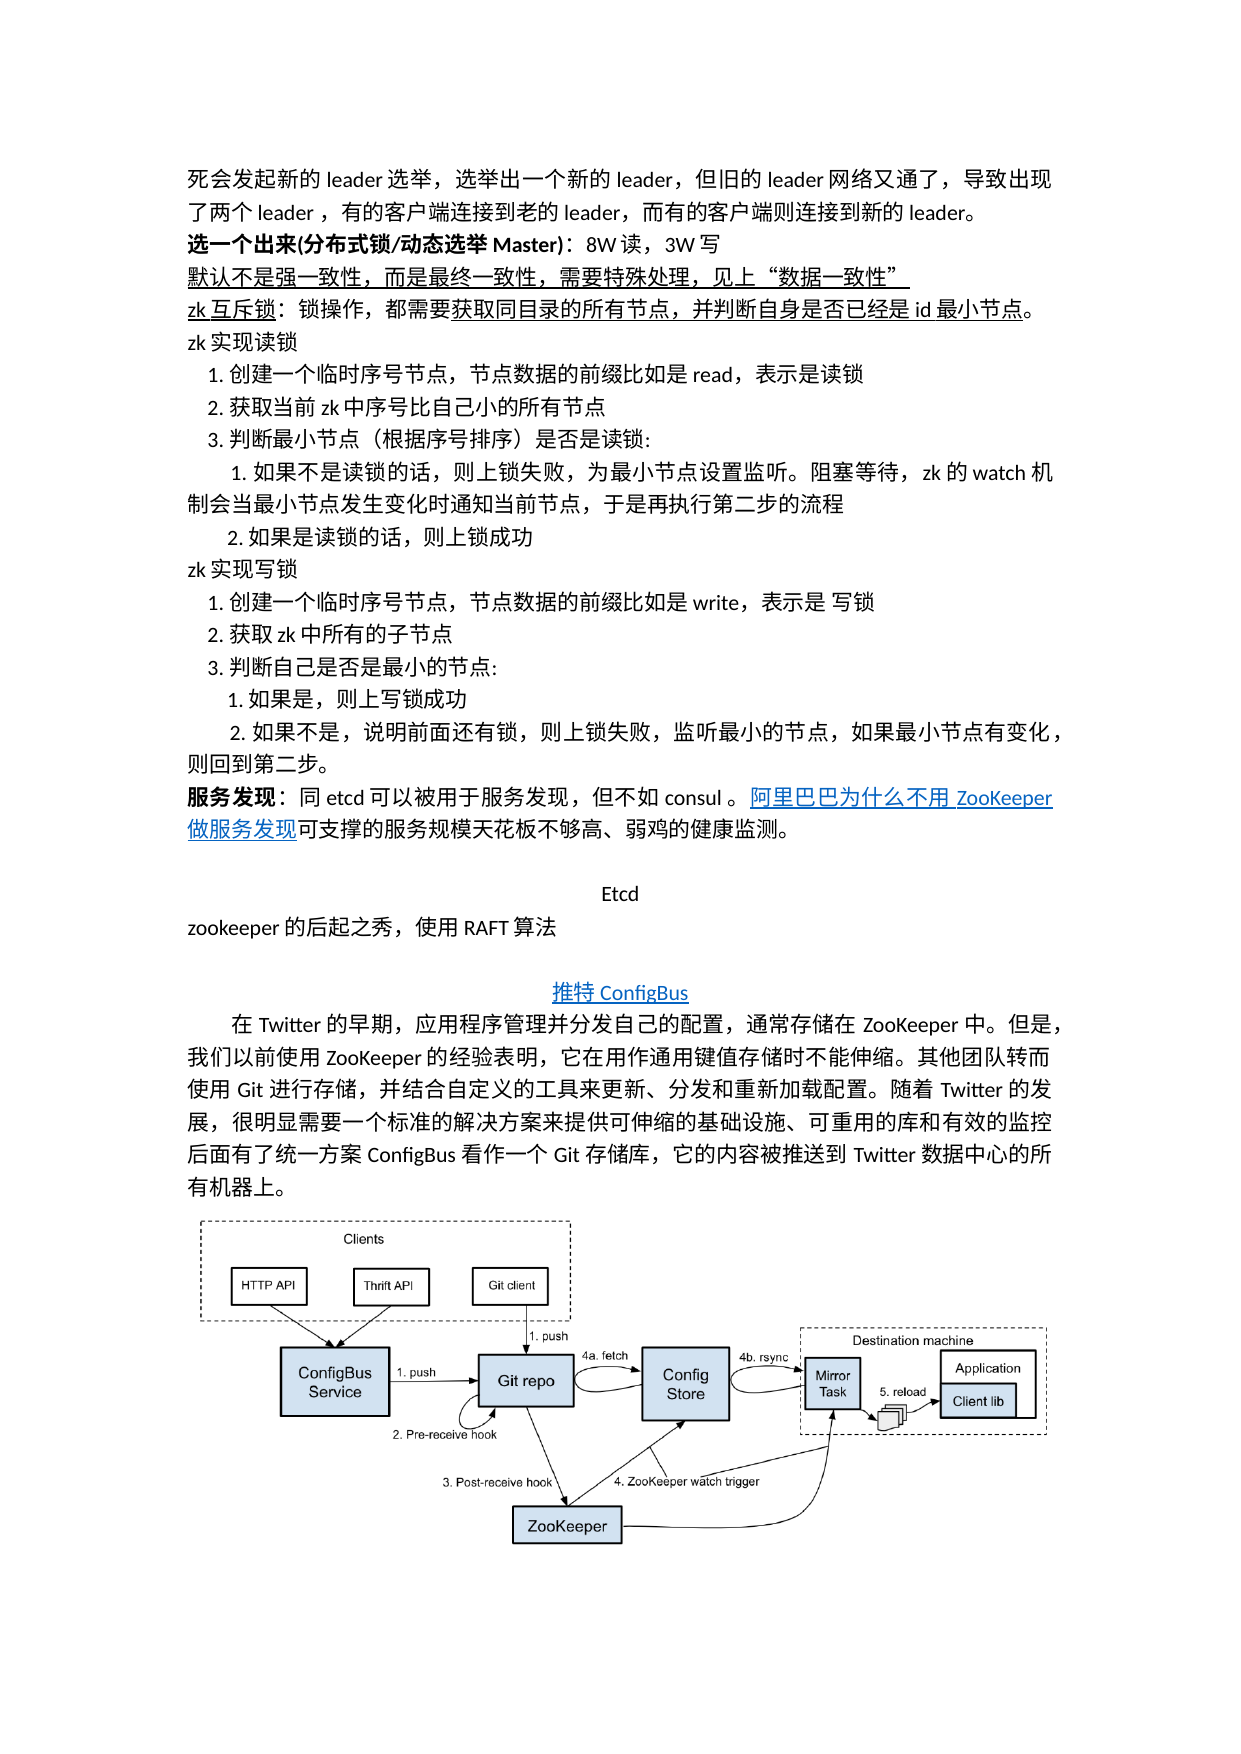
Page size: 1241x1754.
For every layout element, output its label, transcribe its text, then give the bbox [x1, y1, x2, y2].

text 1. 创建一个临时序号节点，节点数据的前缀比如是write，表示是 写锁 [187, 584, 1053, 617]
text Etcd [187, 877, 1053, 909]
text 1. 如果不是读锁的话，则上锁失败，为最小节点设置监听。阻塞等待，zk的watch机制会当最小节点发生变化时通知当前节点，于是再执行第二步的流程 [187, 454, 1053, 519]
text 默认不是强一致性，而是最终一致性，需要特殊处理，见上“数据一致性” [187, 259, 1053, 292]
text zk实现读锁 [187, 324, 1053, 357]
text 在 Twitter 的早期，应用程序管理并分发自己的配置，通常存储在 ZooKeeper 中。但是，我们以前使用ZooKeeper的经验表明，它在用作通用键值存储时不能伸缩。其他团队转而使用 Git 进行存储，并结合自定义的工具来更新、分发和重新加载配置。随着 Twitter 的发展，很明显需要一个标准的解决方案来提供可伸缩的基础设施、可重用的库和有效的监控。后面有了统一方案ConfigBus 看作一个 Git 存储库，它的内容被推送到 Twitter 数据中心的所有机器上。 [187, 1007, 1053, 1202]
text 2. 获取zk中所有的子节点 [187, 617, 1053, 649]
text zk实现写锁 [187, 552, 1053, 584]
text zookeeper的后起之秀，使用RAFT算法 [187, 909, 1053, 942]
text zk互斥锁：锁操作，都需要获取同目录的所有节点，并判断自身是否已经是id最小节点。 [187, 292, 1053, 324]
text 推特ConfigBus [187, 974, 1053, 1007]
text 2. 获取当前zk中序号比自己小的所有节点 [187, 389, 1053, 422]
text 1. 如果是，则上写锁成功 [187, 682, 1053, 714]
text 选一个出来(分布式锁/动态选举Master)：8W读，3W写 [187, 227, 1053, 259]
text 3. 判断最小节点（根据序号排序）是否是读锁: [187, 422, 1053, 454]
text 3. 判断自己是否是最小的节点: [187, 649, 1053, 682]
text 2. 如果是读锁的话，则上锁成功 [187, 519, 1053, 552]
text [187, 162, 1053, 227]
text 1. 创建一个临时序号节点，节点数据的前缀比如是read，表示是读锁 [187, 357, 1053, 389]
text 服务发现：同etcd可以被用于服务发现，但不如consul 。阿里巴巴为什么不用 ZooKeeper 做服务发现可支撑的服务规模天花板不够高、弱鸡的健康监测。 [187, 779, 1053, 844]
picture [187, 1202, 1053, 1560]
text 2. 如果不是，说明前面还有锁，则上锁失败，监听最小的节点，如果最小节点有变化，则回到第二步。 [187, 714, 1053, 779]
